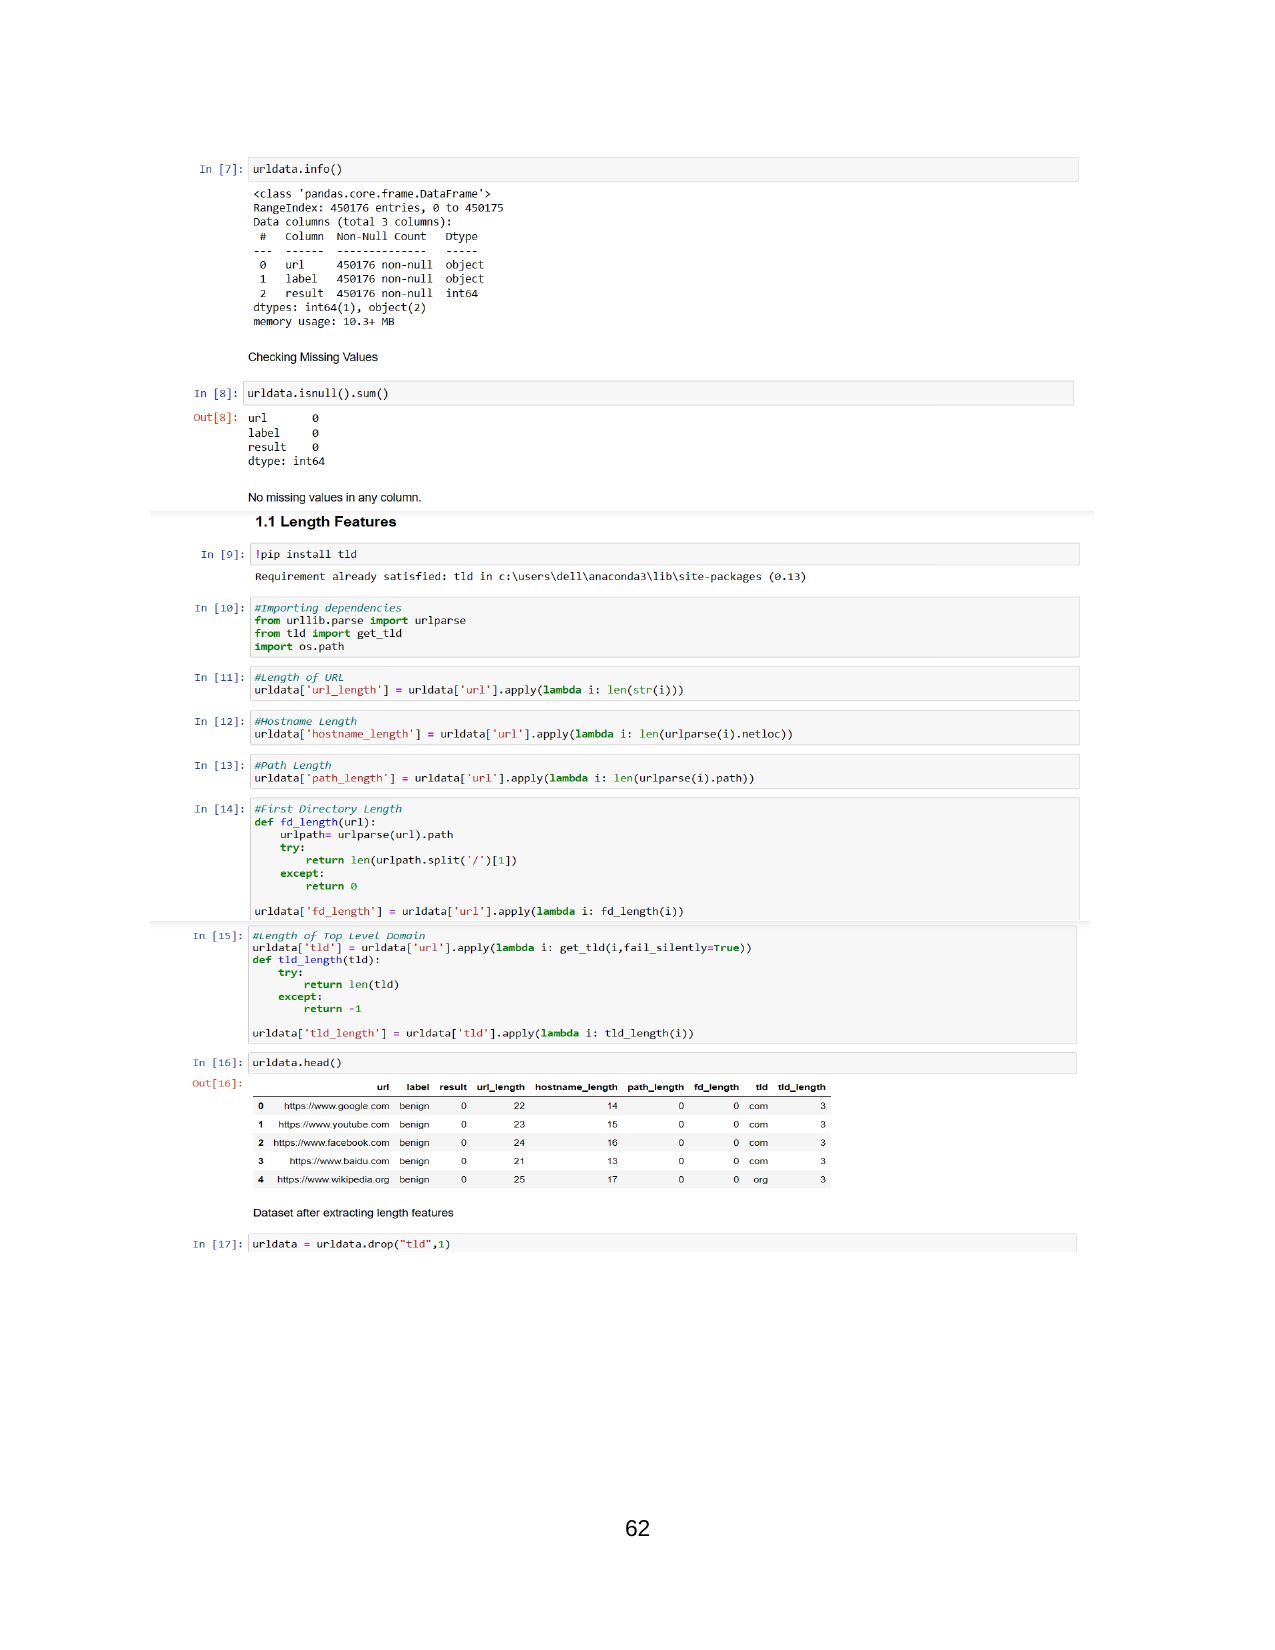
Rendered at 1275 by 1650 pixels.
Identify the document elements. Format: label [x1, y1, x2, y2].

picture [150, 511, 1095, 920]
picture [150, 921, 1090, 1252]
picture [150, 150, 1095, 337]
picture [150, 338, 1090, 510]
